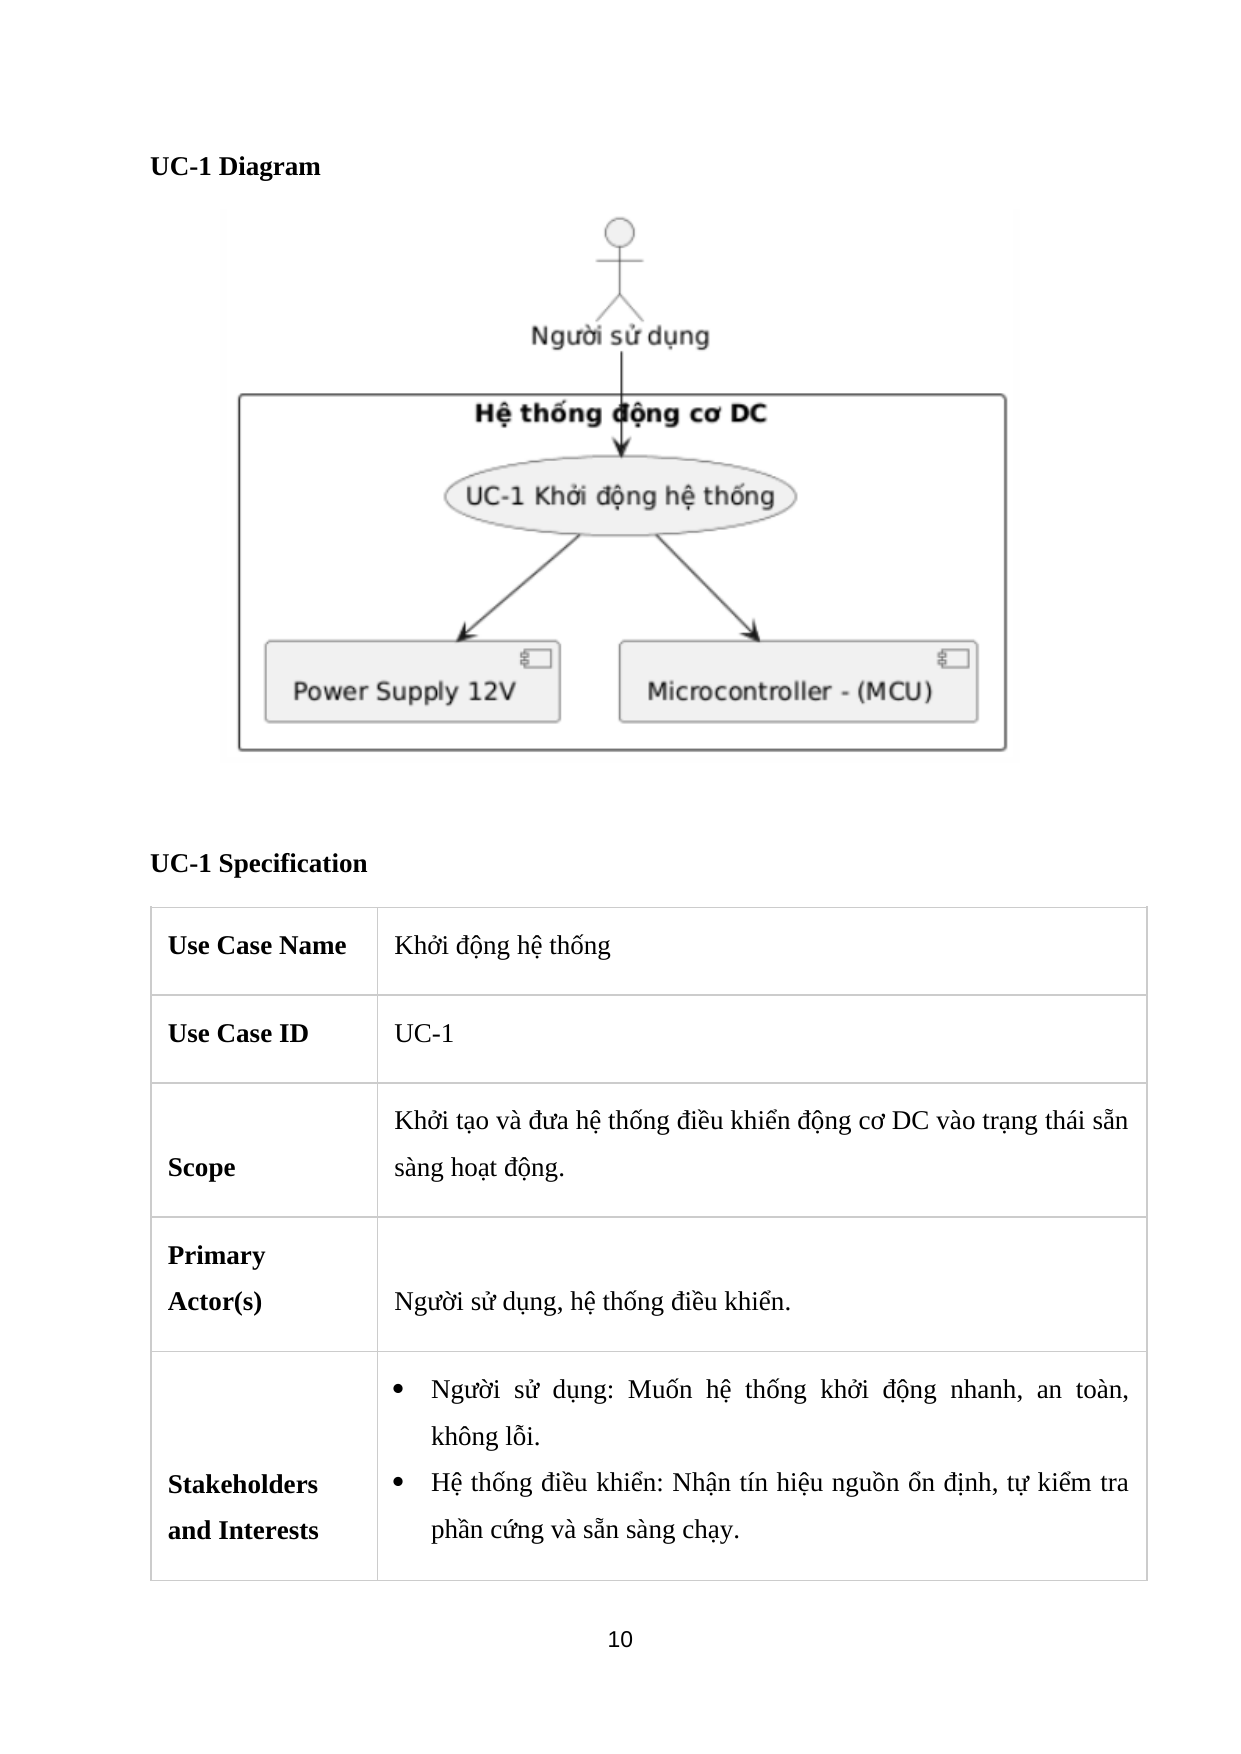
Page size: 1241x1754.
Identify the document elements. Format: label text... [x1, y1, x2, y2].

picture [220, 209, 1020, 763]
subtitle UC-1 Diagram [150, 150, 1090, 181]
table_cell Người sử dụng, hệ thống điều khiển. [378, 1218, 1146, 1351]
table_cell Stakeholders and Interests [152, 1352, 377, 1579]
table_cell Người sử dụng: Muốn hệ thống khởi động nhanh, an toàn, không lỗi. Hệ thống điều khiển: Nhận tín hiệu nguồn ổn định, tự kiểm tra phần cứng và sẵn sàng chạy. [378, 1352, 1146, 1579]
table_header Khởi động hệ thống [378, 908, 1146, 994]
table_cell Scope [152, 1084, 377, 1216]
table_cell Khởi tạo và đưa hệ thống điều khiển động cơ DC vào trạng thái sẵn sàng hoạt động. [378, 1084, 1146, 1216]
table_cell UC-1 [378, 996, 1146, 1082]
table_header Use Case Name [152, 908, 377, 994]
table_cell Primary Actor(s) [152, 1218, 377, 1351]
table_cell Use Case ID [152, 996, 377, 1082]
subtitle UC-1 Specification [150, 847, 1090, 878]
